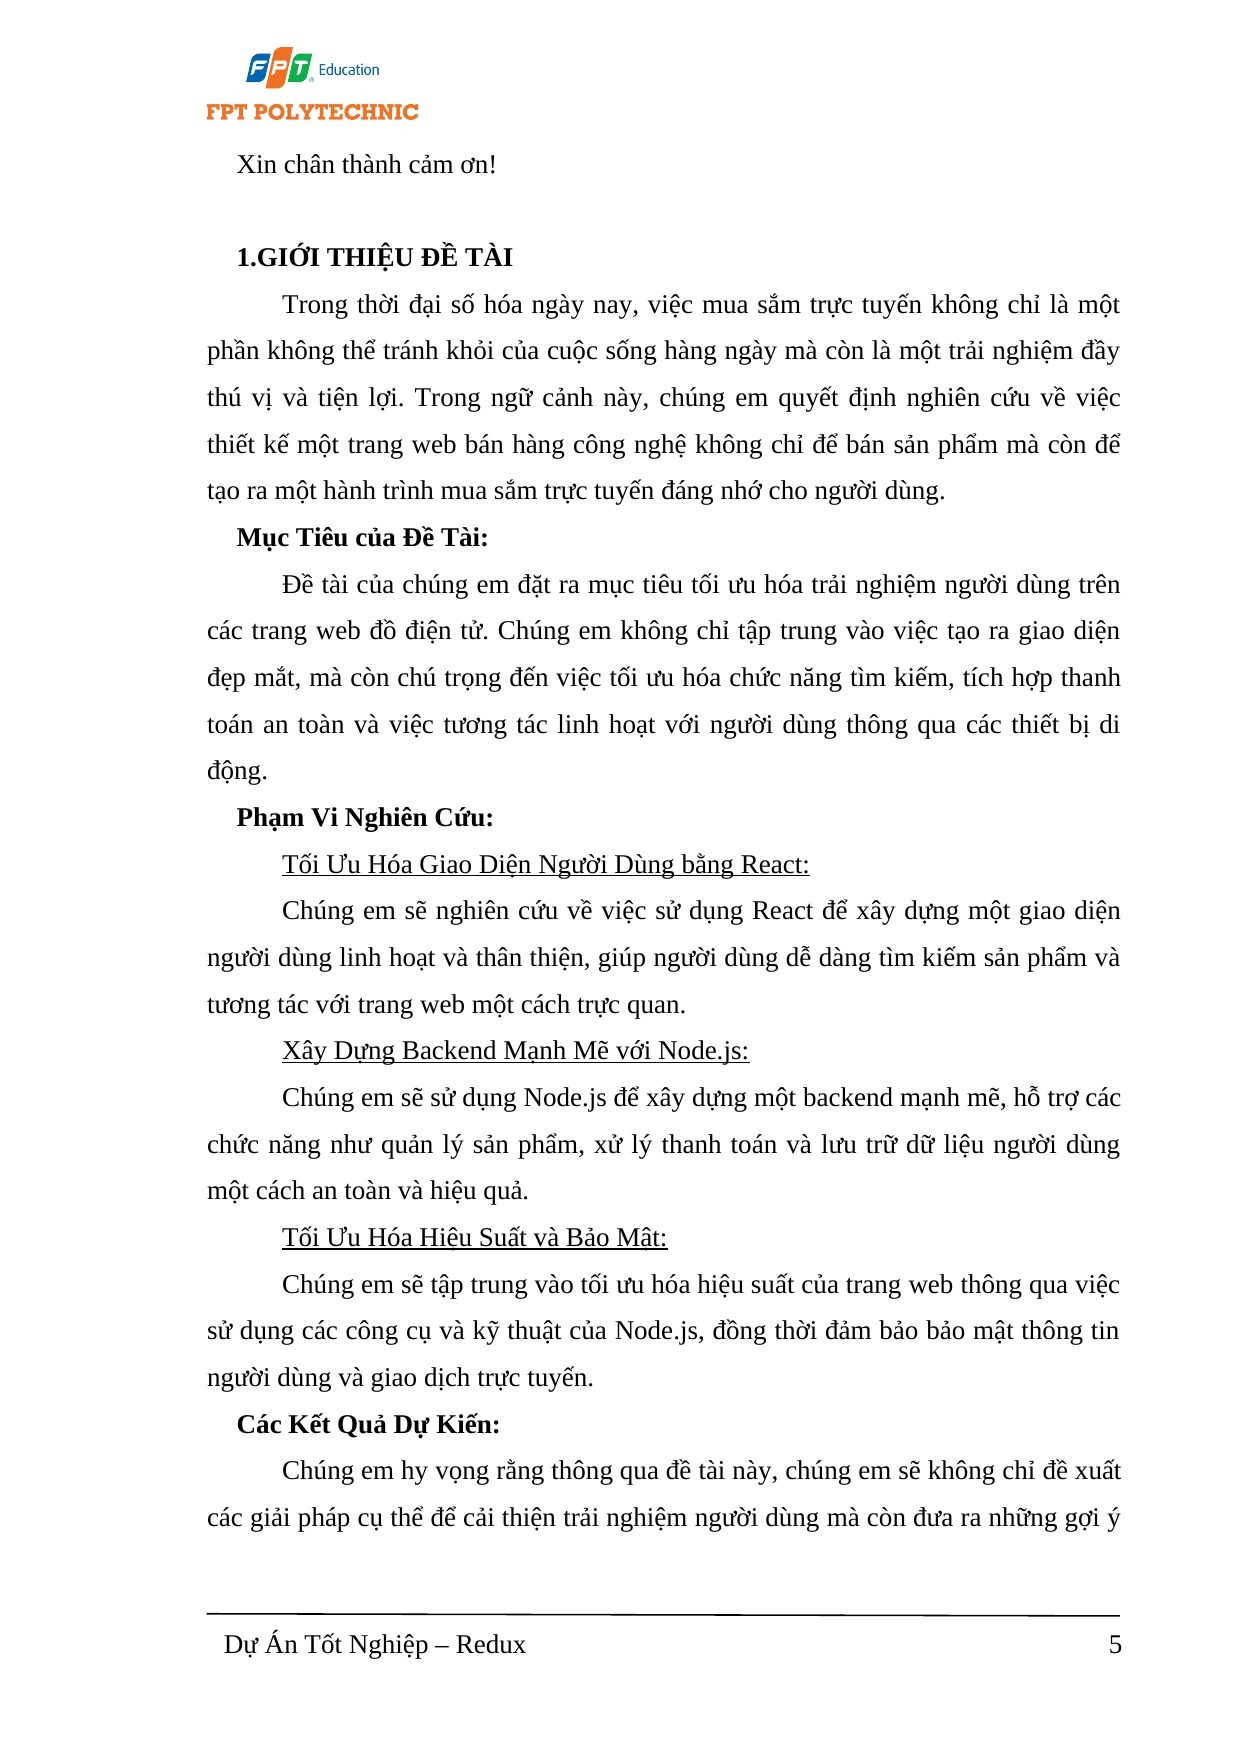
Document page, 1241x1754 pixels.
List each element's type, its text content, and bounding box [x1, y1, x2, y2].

text Xây Dựng Backend Mạnh Mẽ với Node.js: [207, 1034, 1122, 1066]
text Trong thời đại số hóa ngày nay, việc mua sắm trực tuyến không chỉ là một phần không thể tránh khỏi của cuộc sống hàng ngày mà còn là một trải nghiệm đầy thú vị và tiện lợi. Trong ngữ cảnh này, chúng em quyết định nghiên cứu về việc thiết kế một trang web bán hàng công nghệ không chỉ để bán sản phẩm mà còn để tạo ra một hành trình mua sắm trực tuyến đáng nhớ cho người dùng. [207, 288, 1122, 506]
text Các Kết Quả Dự Kiến: [207, 1408, 1122, 1439]
text Chúng em sẽ nghiên cứu về việc sử dụng React để xây dựng một giao diện người dùng linh hoạt và thân thiện, giúp người dùng dễ dàng tìm kiếm sản phẩm và tương tác với trang web một cách trực quan. [207, 894, 1122, 1019]
text Tối Ưu Hóa Giao Diện Người Dùng bằng React: [207, 848, 1122, 879]
subtitle 1.GIỚI THIỆU ĐỀ TÀI [207, 241, 1122, 272]
text Mục Tiêu của Đề Tài: [207, 521, 1122, 552]
text Chúng em sẽ tập trung vào tối ưu hóa hiệu suất của trang web thông qua việc sử dụng các công cụ và kỹ thuật của Node.js, đồng thời đảm bảo bảo mật thông tin người dùng và giao dịch trực tuyến. [207, 1268, 1122, 1392]
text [207, 1454, 1122, 1532]
picture [206, 47, 419, 120]
text Xin chân thành cảm ơn! [207, 148, 1122, 179]
text Phạm Vi Nghiên Cứu: [207, 801, 1122, 832]
text Chúng em sẽ sử dụng Node.js để xây dựng một backend mạnh mẽ, hỗ trợ các chức năng như quản lý sản phẩm, xử lý thanh toán và lưu trữ dữ liệu người dùng một cách an toàn và hiệu quả. [207, 1081, 1122, 1206]
text Tối Ưu Hóa Hiệu Suất và Bảo Mật: [207, 1221, 1122, 1252]
text Đề tài của chúng em đặt ra mục tiêu tối ưu hóa trải nghiệm người dùng trên các trang web đồ điện tử. Chúng em không chỉ tập trung vào việc tạo ra giao diện đẹp mắt, mà còn chú trọng đến việc tối ưu hóa chức năng tìm kiếm, tích hợp thanh toán an toàn và việc tương tác linh hoạt với người dùng thông qua các thiết bị di động. [207, 568, 1122, 786]
